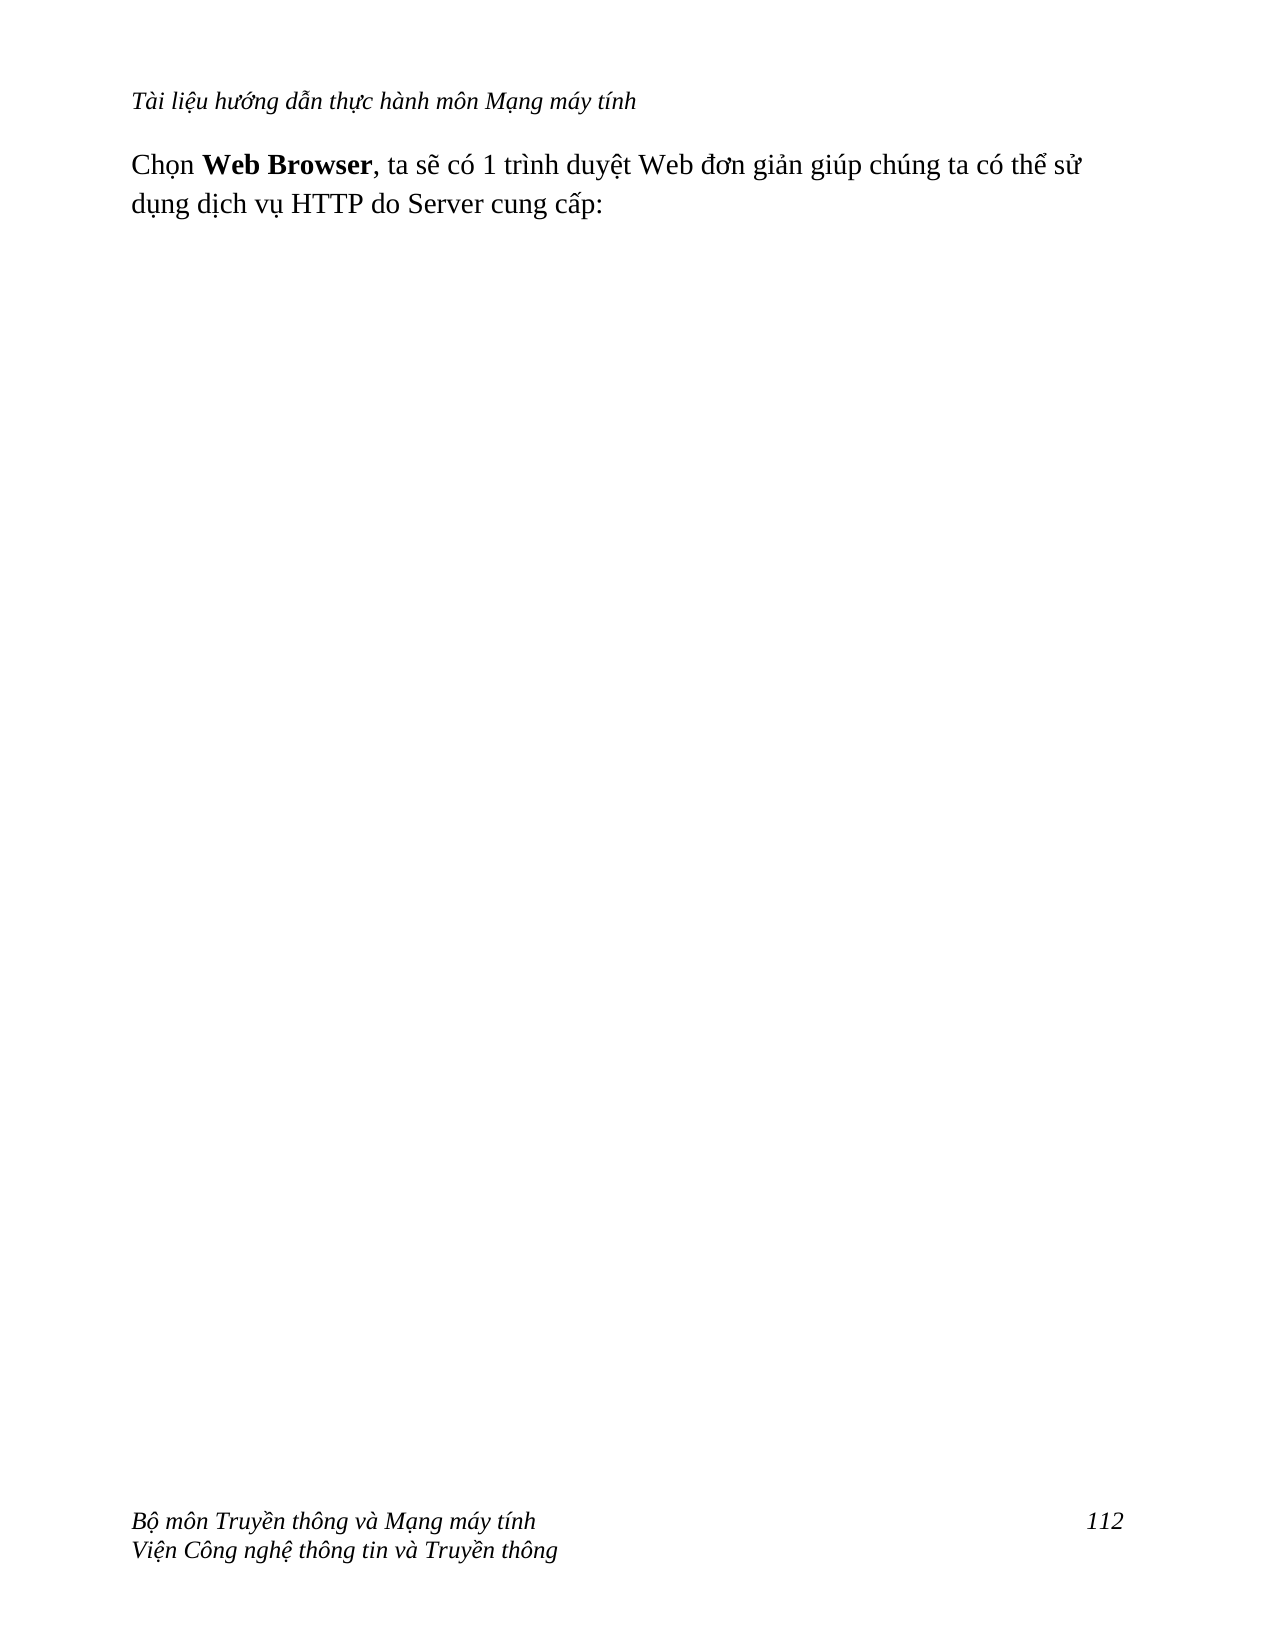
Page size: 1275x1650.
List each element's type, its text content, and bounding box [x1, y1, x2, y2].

text Chọn Web Browser, ta sẽ có 1 trình duyệt Web đơn giản giúp chúng ta có thể sử dụng dịch vụ HTTP do Server cung cấp: [131, 147, 1142, 219]
